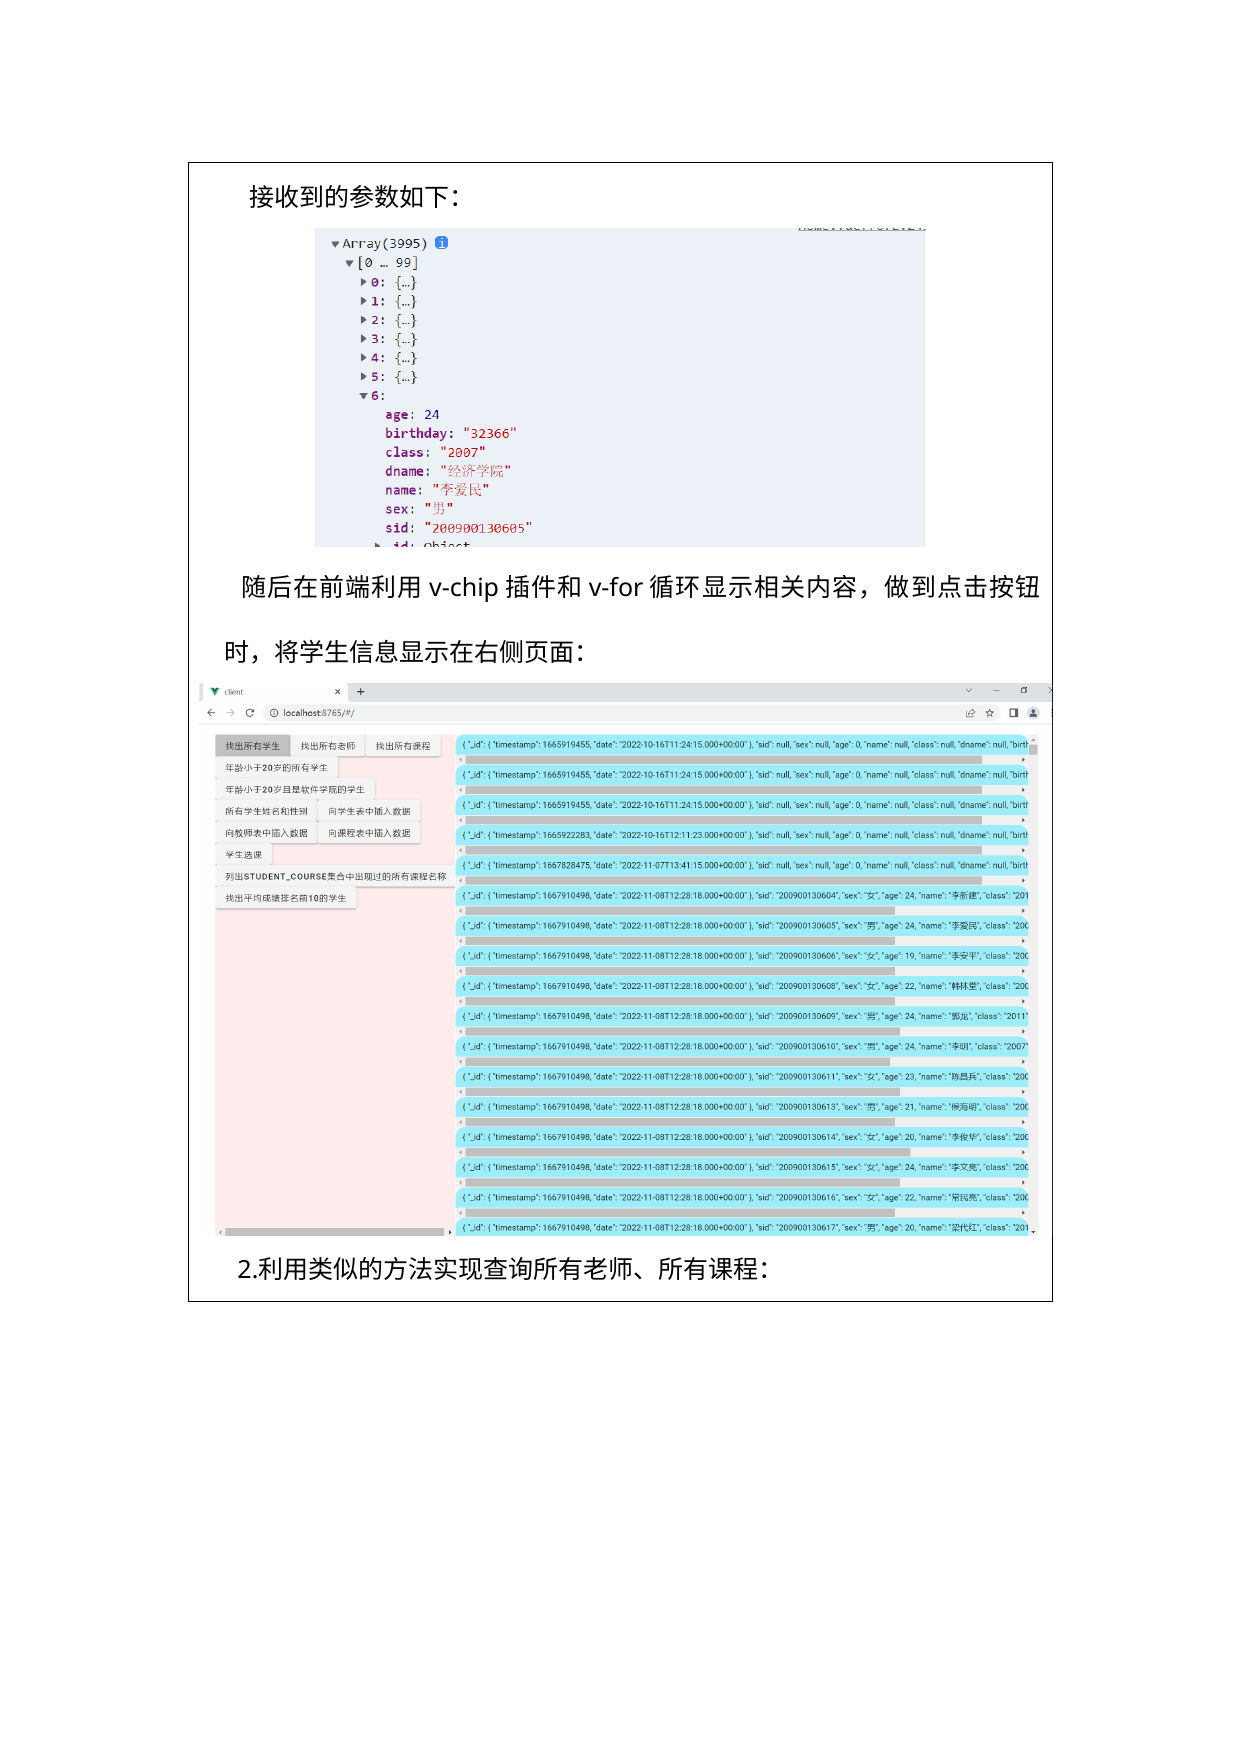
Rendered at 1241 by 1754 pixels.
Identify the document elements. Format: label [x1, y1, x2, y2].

table_cell [189, 163, 1052, 1301]
picture [314, 228, 926, 547]
picture [199, 683, 1053, 1236]
